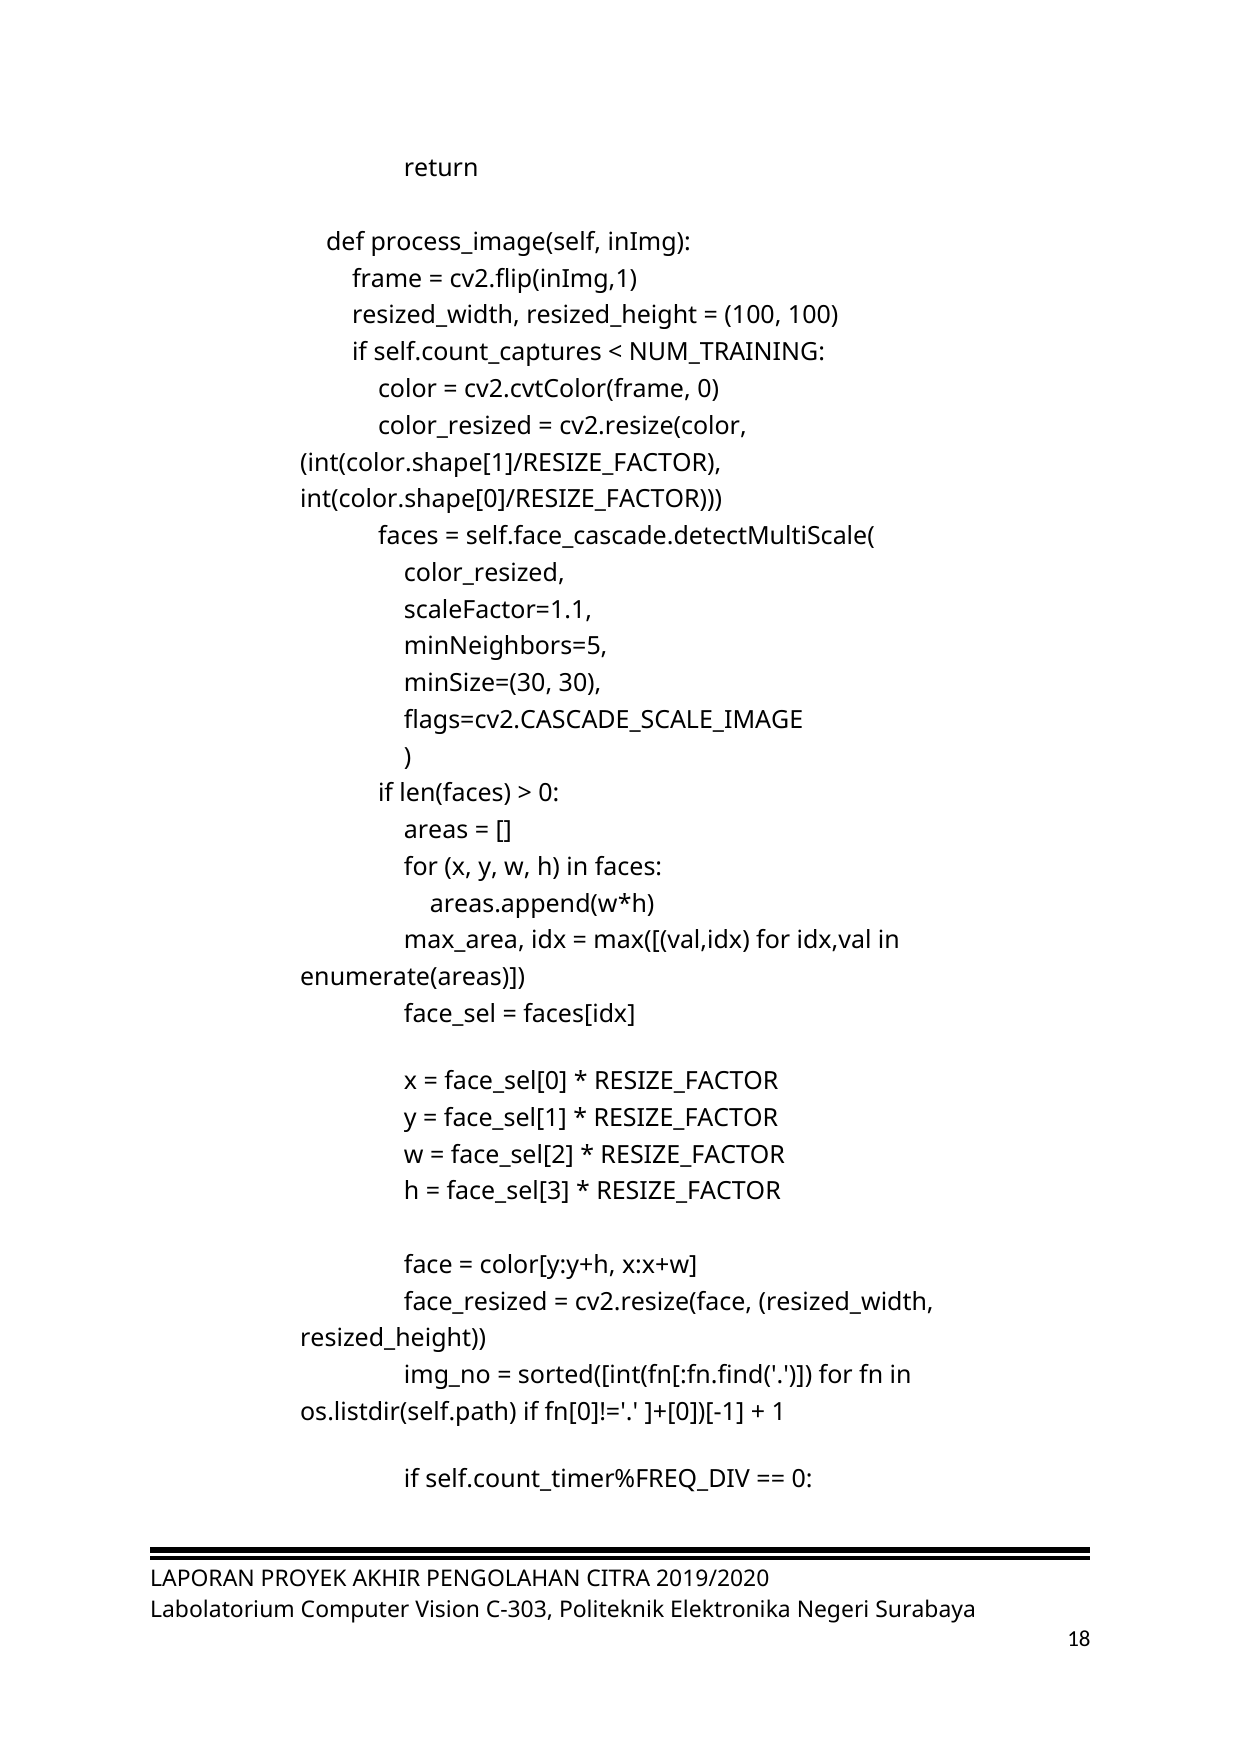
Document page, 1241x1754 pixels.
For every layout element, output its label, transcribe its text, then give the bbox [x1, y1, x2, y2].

list minSize=(30, 30), [300, 665, 1090, 699]
list face = color[y:y+h, x:x+w] [300, 1247, 1090, 1281]
list minNeighbors=5, [300, 628, 1090, 662]
list resized_width, resized_height = (100, 100) [300, 297, 1090, 331]
list if self.count_timer%FREQ_DIV == 0: [300, 1461, 1090, 1495]
list if self.count_captures < NUM_TRAINING: [300, 334, 1090, 368]
list if len(faces) > 0: [300, 775, 1090, 809]
list flags=cv2.CASCADE_SCALE_IMAGE [300, 702, 1090, 736]
list color_resized, [300, 554, 1090, 588]
list h = face_sel[3] * RESIZE_FACTOR [300, 1173, 1090, 1207]
list ) [300, 738, 1090, 772]
list w = face_sel[2] * RESIZE_FACTOR [300, 1136, 1090, 1170]
list img_no = sorted([int(fn[:fn.find('.')]) for fn in os.listdir(self.path) if fn[0]!='.' ]+[0])[-1] + 1 [300, 1357, 1090, 1428]
list faces = self.face_cascade.detectMultiScale( [300, 518, 1090, 552]
list for (x, y, w, h) in faces: [300, 849, 1090, 883]
list max_area, idx = max([(val,idx) for idx,val in enumerate(areas)]) [300, 922, 1090, 993]
list return [300, 150, 1090, 184]
list face_sel = faces[idx] [300, 996, 1090, 1030]
list def process_image(self, inImg): [300, 223, 1090, 258]
list areas = [] [300, 812, 1090, 846]
list face_resized = cv2.resize(face, (resized_width, resized_height)) [300, 1283, 1090, 1354]
list scaleFactor=1.1, [300, 591, 1090, 625]
list color = cv2.cvtColor(frame, 0) [300, 371, 1090, 405]
list x = face_sel[0] * RESIZE_FACTOR [300, 1063, 1090, 1097]
list color_resized = cv2.resize(color, (int(color.shape[1]/RESIZE_FACTOR), int(color.shape[0]/RESIZE_FACTOR))) [300, 407, 1090, 515]
list areas.append(w*h) [300, 885, 1090, 919]
list frame = cv2.flip(inImg,1) [300, 260, 1090, 294]
list y = face_sel[1] * RESIZE_FACTOR [300, 1099, 1090, 1133]
